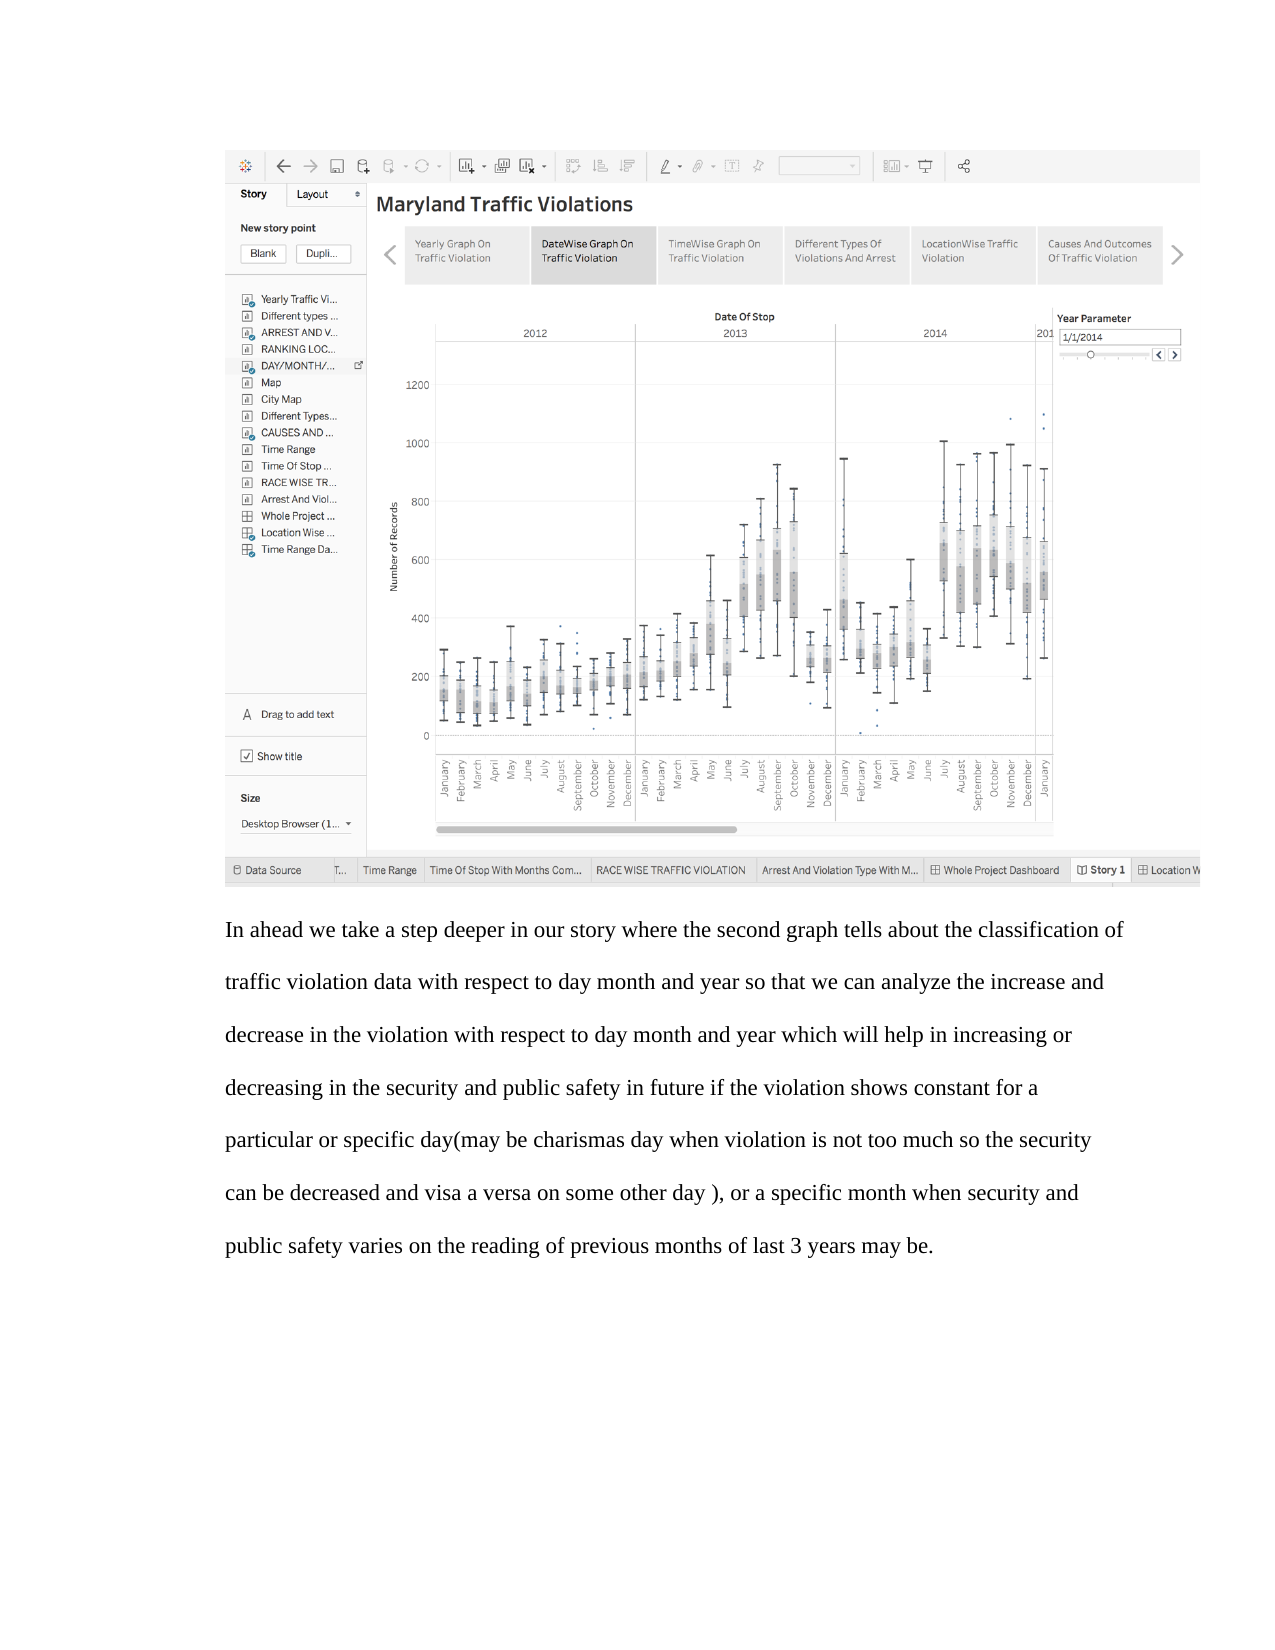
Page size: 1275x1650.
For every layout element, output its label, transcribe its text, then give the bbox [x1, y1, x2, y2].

list In ahead we take a step deeper in our story where the second graph tells about the classification of traffic violation data with respect to day month and year so that we can analyze the increase and decrease in the violation with respect to day month and year which will help in increasing or decreasing in the security and public safety in future if the violation shows constant for a particular or specific day(may be charismas day when violation is not too much so the security can be decreased and visa a versa on some other day ), or a specific month when security and public safety varies on the reading of previous months of last 3 years may be. [225, 916, 1125, 1258]
picture [225, 150, 1200, 887]
